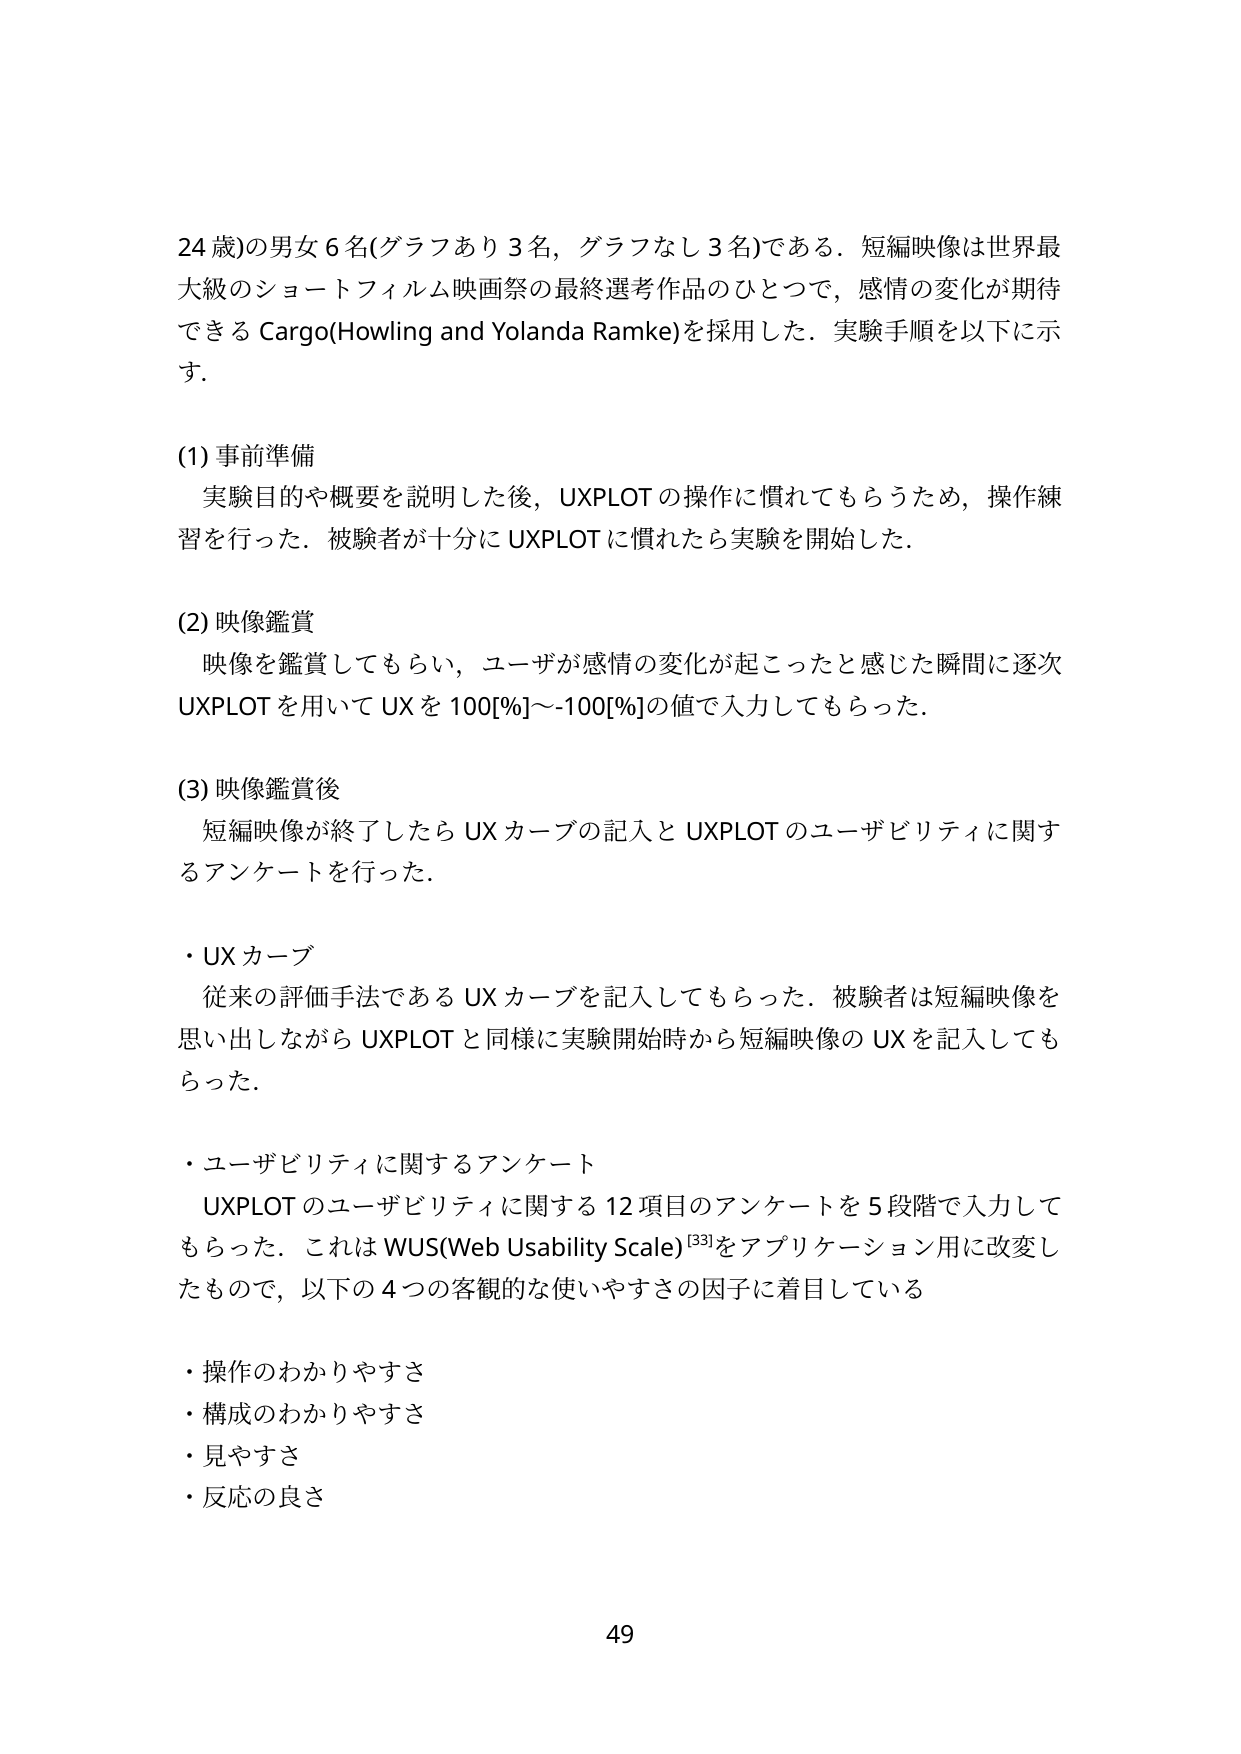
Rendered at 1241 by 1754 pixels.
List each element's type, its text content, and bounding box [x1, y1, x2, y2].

text (1) 事前準備 [177, 433, 1063, 475]
text 従来の評価手法であるUXカーブを記入してもらった．被験者は短編映像を思い出しながらUXPLOTと同様に実験開始時から短編映像のUXを記入してもらった． [177, 975, 1063, 1100]
text ・構成のわかりやすさ [177, 1392, 1063, 1433]
text (3) 映像鑑賞後 [177, 767, 1063, 808]
text ・ユーザビリティに関するアンケート [177, 1142, 1063, 1183]
text ・見やすさ [177, 1433, 1063, 1475]
text ・反応の良さ [177, 1475, 1063, 1517]
text (2) 映像鑑賞 [177, 600, 1063, 642]
text 映像を鑑賞してもらい，ユーザが感情の変化が起こったと感じた瞬間に逐次UXPLOTを用いてUXを100[%]〜-100[%]の値で入力してもらった． [177, 642, 1063, 725]
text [177, 225, 1063, 392]
text 短編映像が終了したらUXカーブの記入とUXPLOTのユーザビリティに関するアンケートを行った． [177, 808, 1063, 892]
text ・操作のわかりやすさ [177, 1350, 1063, 1392]
text 実験目的や概要を説明した後，UXPLOTの操作に慣れてもらうため，操作練習を行った．被験者が十分にUXPLOTに慣れたら実験を開始した． [177, 475, 1063, 558]
text UXPLOTのユーザビリティに関する12項目のアンケートを5段階で入力してもらった．これはWUS(Web Usability Scale) [33]をアプリケーション用に改変したもので，以下の4つの客観的な使いやすさの因子に着目している [177, 1183, 1063, 1308]
text ・UXカーブ [177, 933, 1063, 975]
